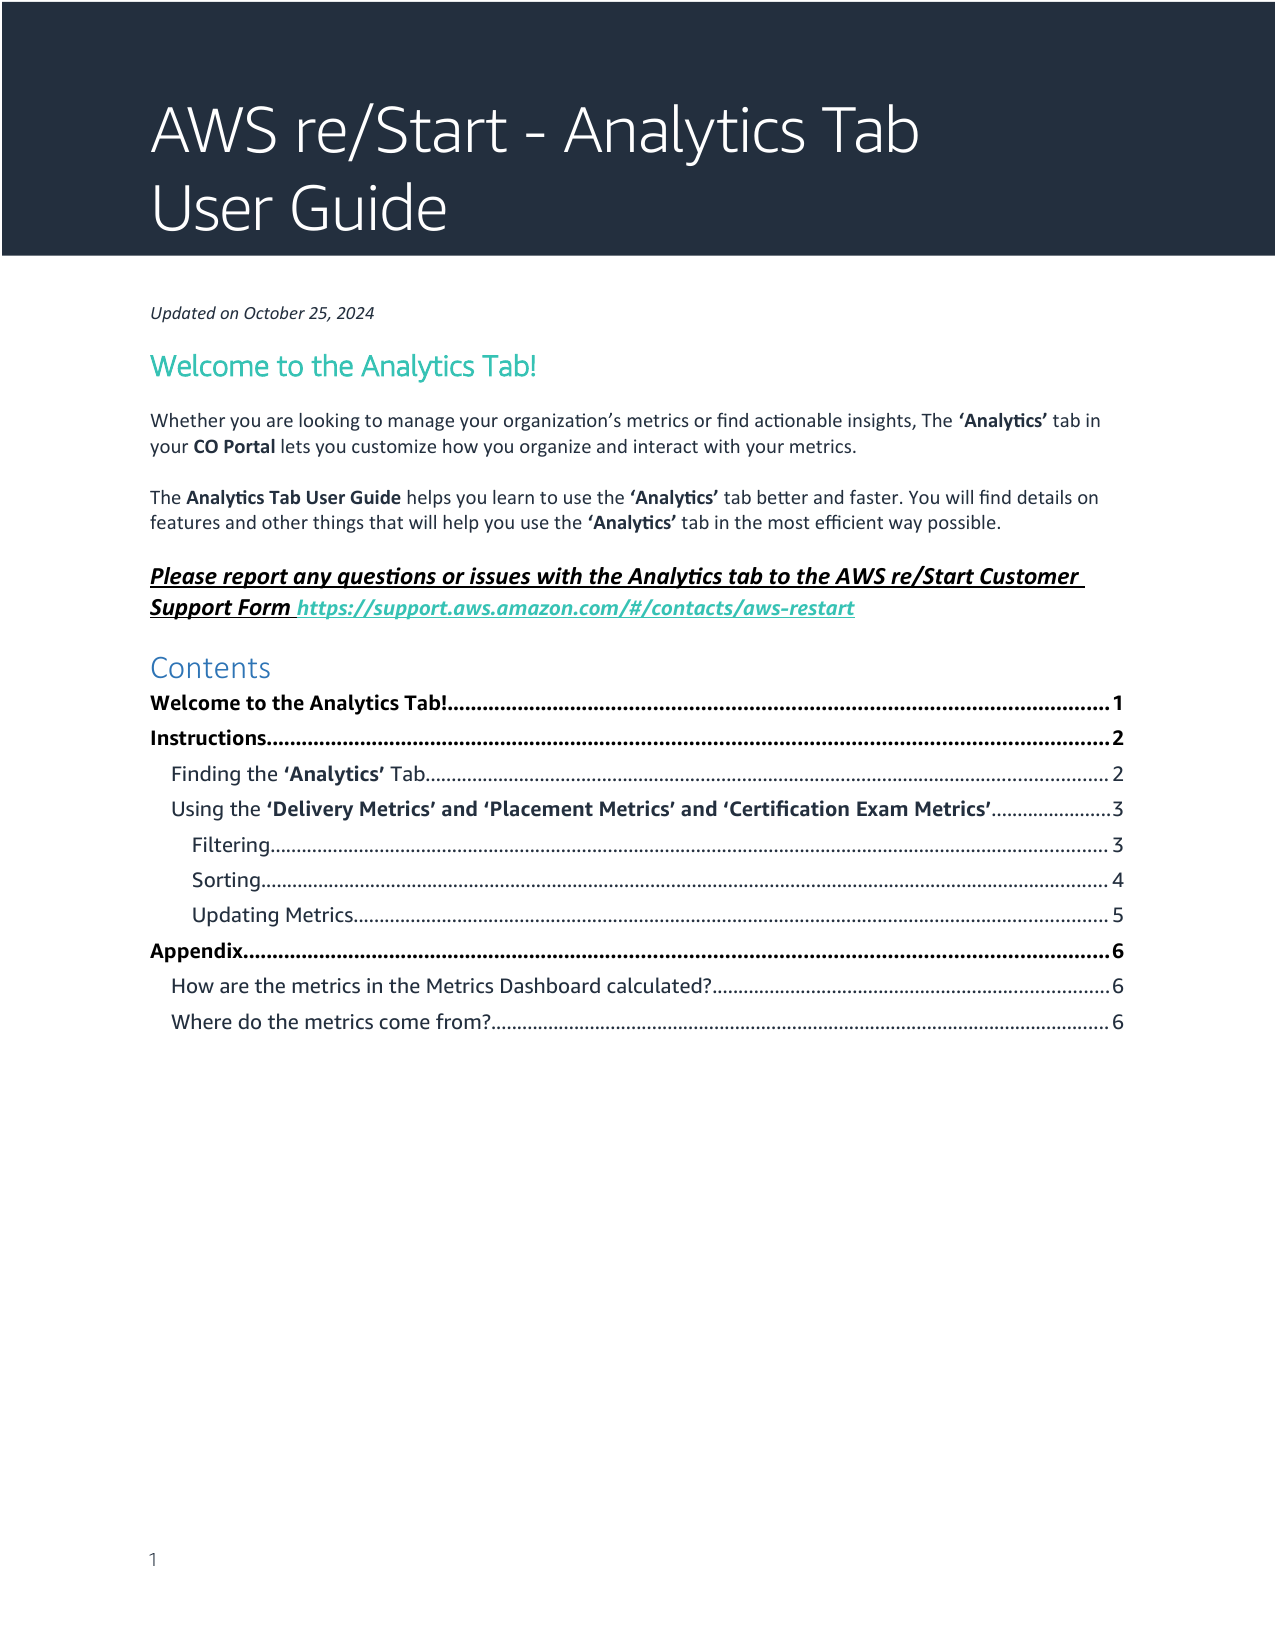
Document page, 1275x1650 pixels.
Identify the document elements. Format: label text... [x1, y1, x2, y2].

subtitle Welcome to the Analytics Tab! [150, 347, 1125, 382]
text Whether you are looking to manage your organization’s metrics or find actionable insights, The ‘Analytics’ tab in your CO Portal lets you customize how you organize and interact with your metrics. [150, 408, 1125, 458]
text The Analytics Tab User Guide helps you learn to use the ‘Analytics’ tab better and faster. You will find details on features and other things that will help you use the ‘Analytics’ tab in the most efficient way possible. [150, 484, 1125, 535]
text Please report any questions or issues with the Analytics tab to the AWS re/Start Customer Support Form https://support.aws.amazon.com/#/contacts/aws-restart [150, 560, 1125, 621]
text Updated on October 25, 2024 [150, 301, 1125, 324]
